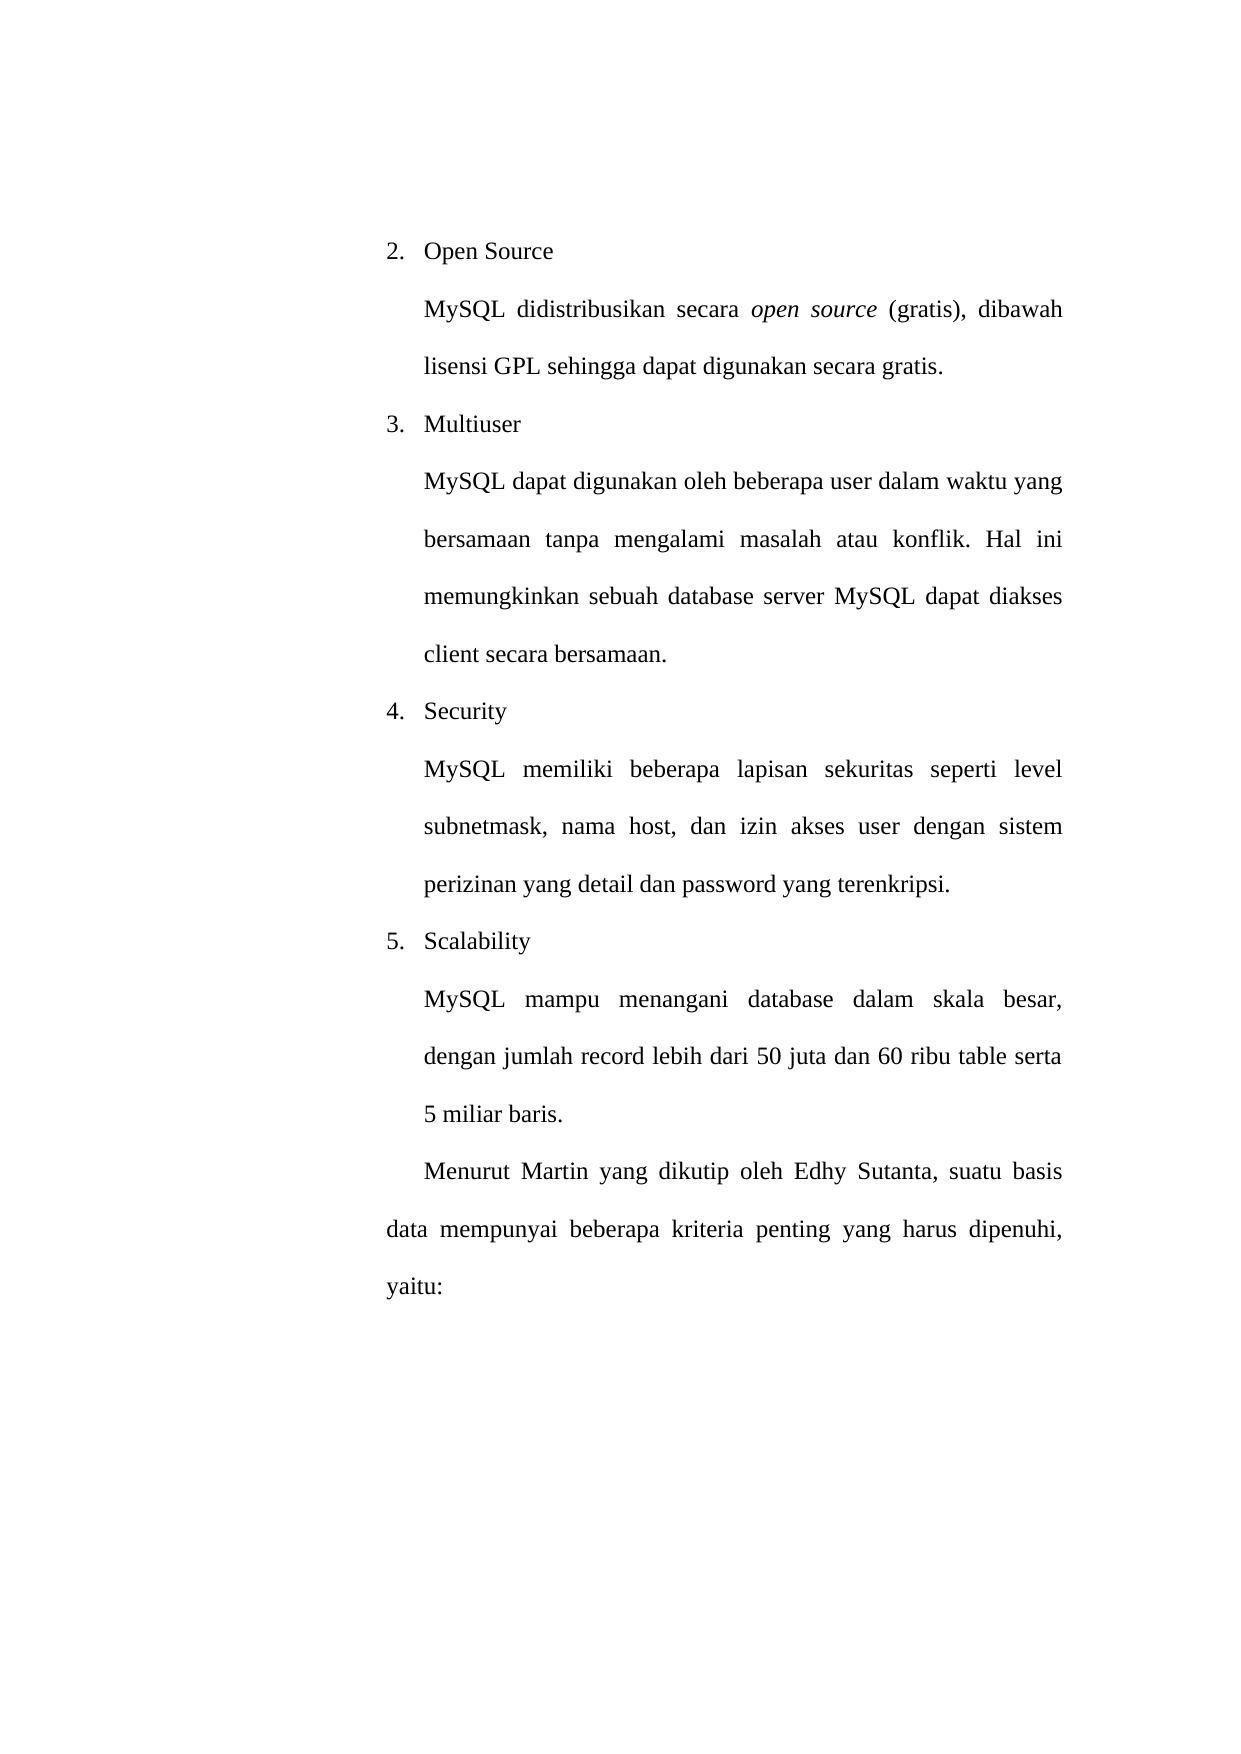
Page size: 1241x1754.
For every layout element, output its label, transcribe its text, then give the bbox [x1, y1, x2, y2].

text Menurut Martin yang dikutip oleh Edhy Sutanta, suatu basis data mempunyai beberapa kriteria penting yang harus dipenuhi, yaitu: [386, 1156, 1063, 1300]
text MySQL memiliki beberapa lapisan sekuritas seperti level subnetmask, nama host, dan izin akses user dengan sistem perizinan yang detail dan password yang terenkripsi. [424, 754, 1063, 897]
text MySQL mampu menangani database dalam skala besar, dengan jumlah record lebih dari 50 juta dan 60 ribu table serta 5 miliar baris. [424, 984, 1063, 1127]
subtitle Multiuser [386, 409, 1063, 437]
subtitle Security [386, 696, 1063, 725]
text MySQL didistribusikan secara open source (gratis), dibawah lisensi GPL sehingga dapat digunakan secara gratis. [424, 294, 1063, 380]
subtitle Open Source [386, 236, 1063, 265]
subtitle Scalability [386, 926, 1063, 955]
text MySQL dapat digunakan oleh beberapa user dalam waktu yang bersamaan tanpa mengalami masalah atau konflik. Hal ini memungkinkan sebuah database server MySQL dapat diakses client secara bersamaan. [424, 466, 1063, 667]
